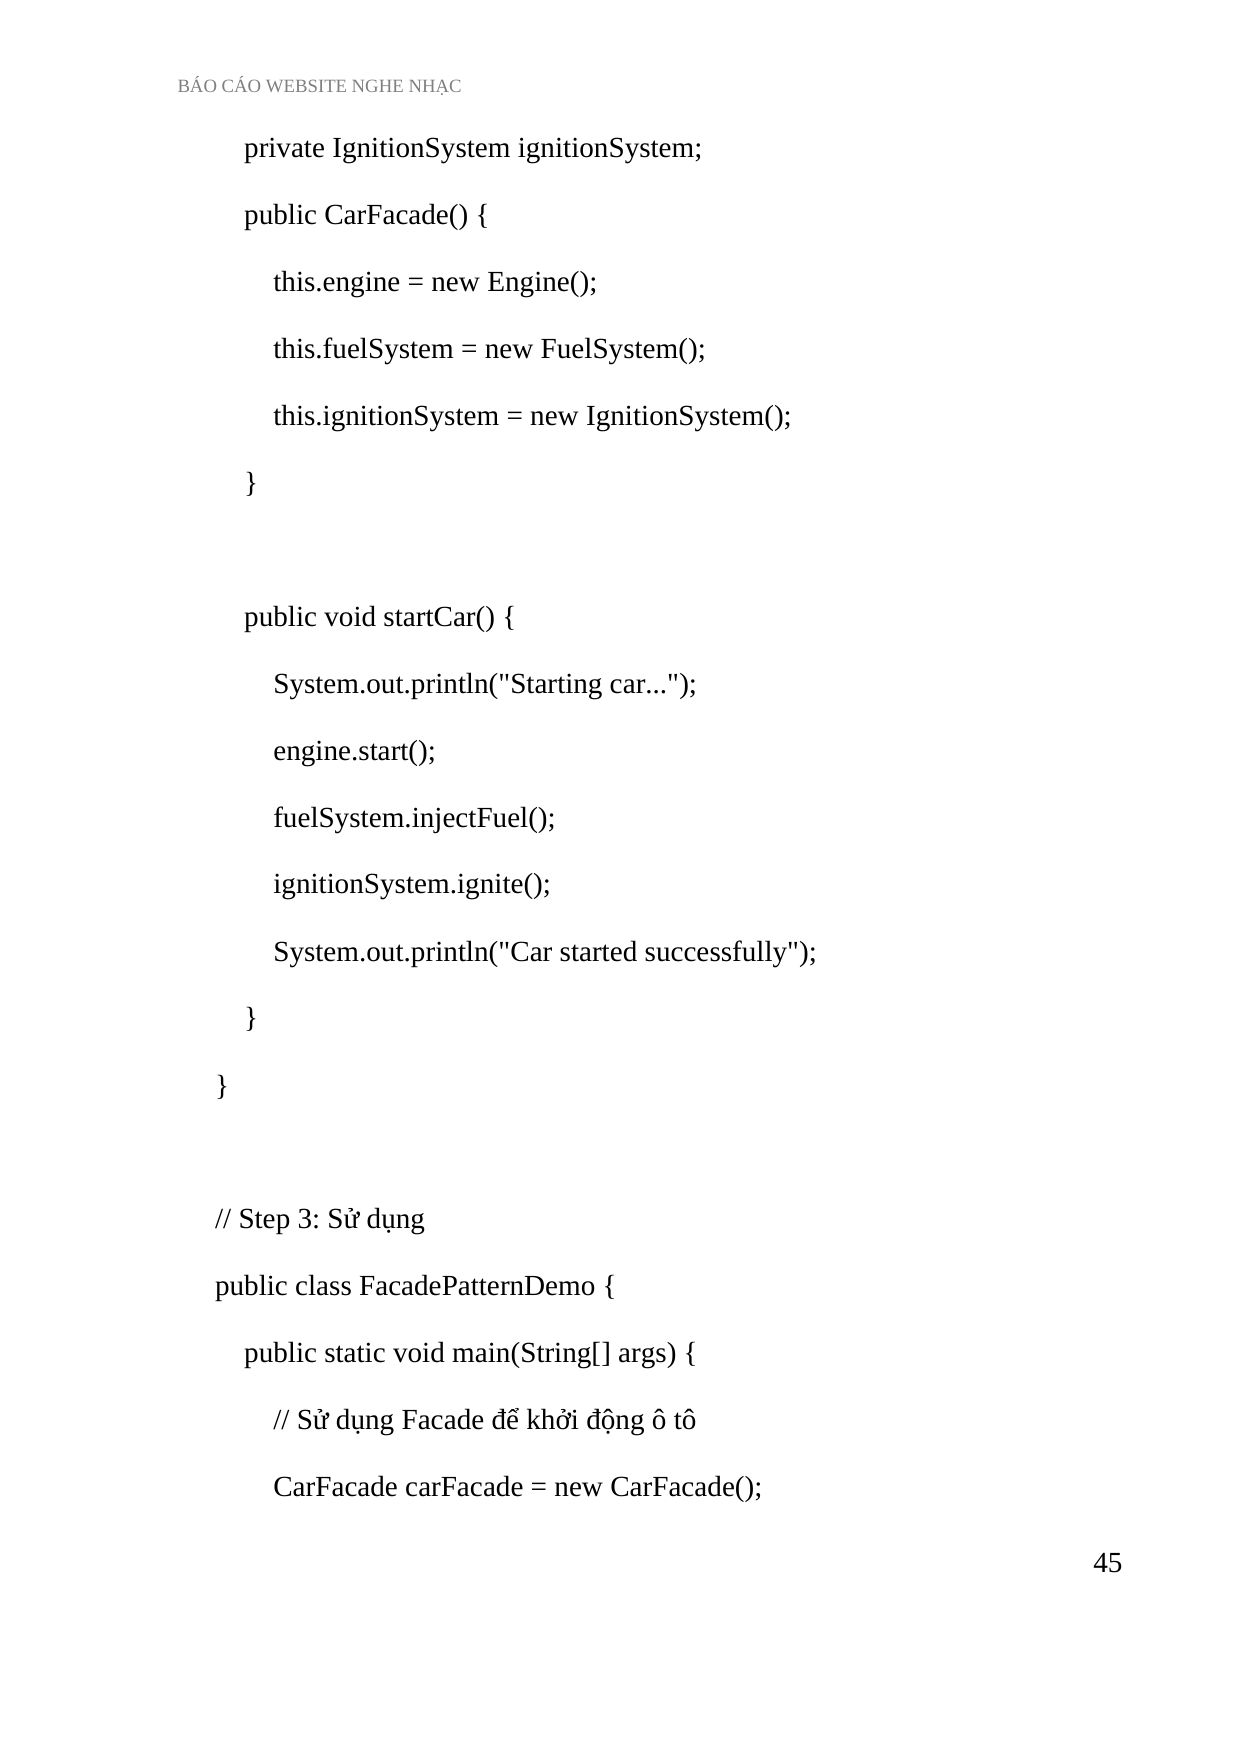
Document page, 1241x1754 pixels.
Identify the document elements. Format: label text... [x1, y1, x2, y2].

text CarFacade carFacade = new CarFacade(); [177, 1469, 1122, 1503]
text // Step 3: Sử dụng [177, 1202, 1122, 1235]
text engine.start(); [177, 733, 1122, 766]
text } [177, 1001, 1122, 1034]
text this.ignitionSystem = new IgnitionSystem(); [177, 398, 1122, 431]
text public static void main(String[] args) { [177, 1336, 1122, 1369]
text } [177, 465, 1122, 498]
text public CarFacade() { [177, 197, 1122, 230]
text public void startCar() { [177, 599, 1122, 632]
text public class FacadePatternDemo { [177, 1268, 1122, 1302]
text // Sử dụng Facade để khởi động ô tô [177, 1402, 1122, 1436]
text this.fuelSystem = new FuelSystem(); [177, 331, 1122, 364]
text private IgnitionSystem ignitionSystem; [177, 130, 1122, 163]
text this.engine = new Engine(); [177, 264, 1122, 297]
text System.out.println("Starting car..."); [177, 666, 1122, 699]
text fuelSystem.injectFuel(); [177, 800, 1122, 833]
text } [177, 1068, 1122, 1101]
text ignitionSystem.ignite(); [177, 867, 1122, 900]
text System.out.println("Car started successfully"); [177, 934, 1122, 967]
